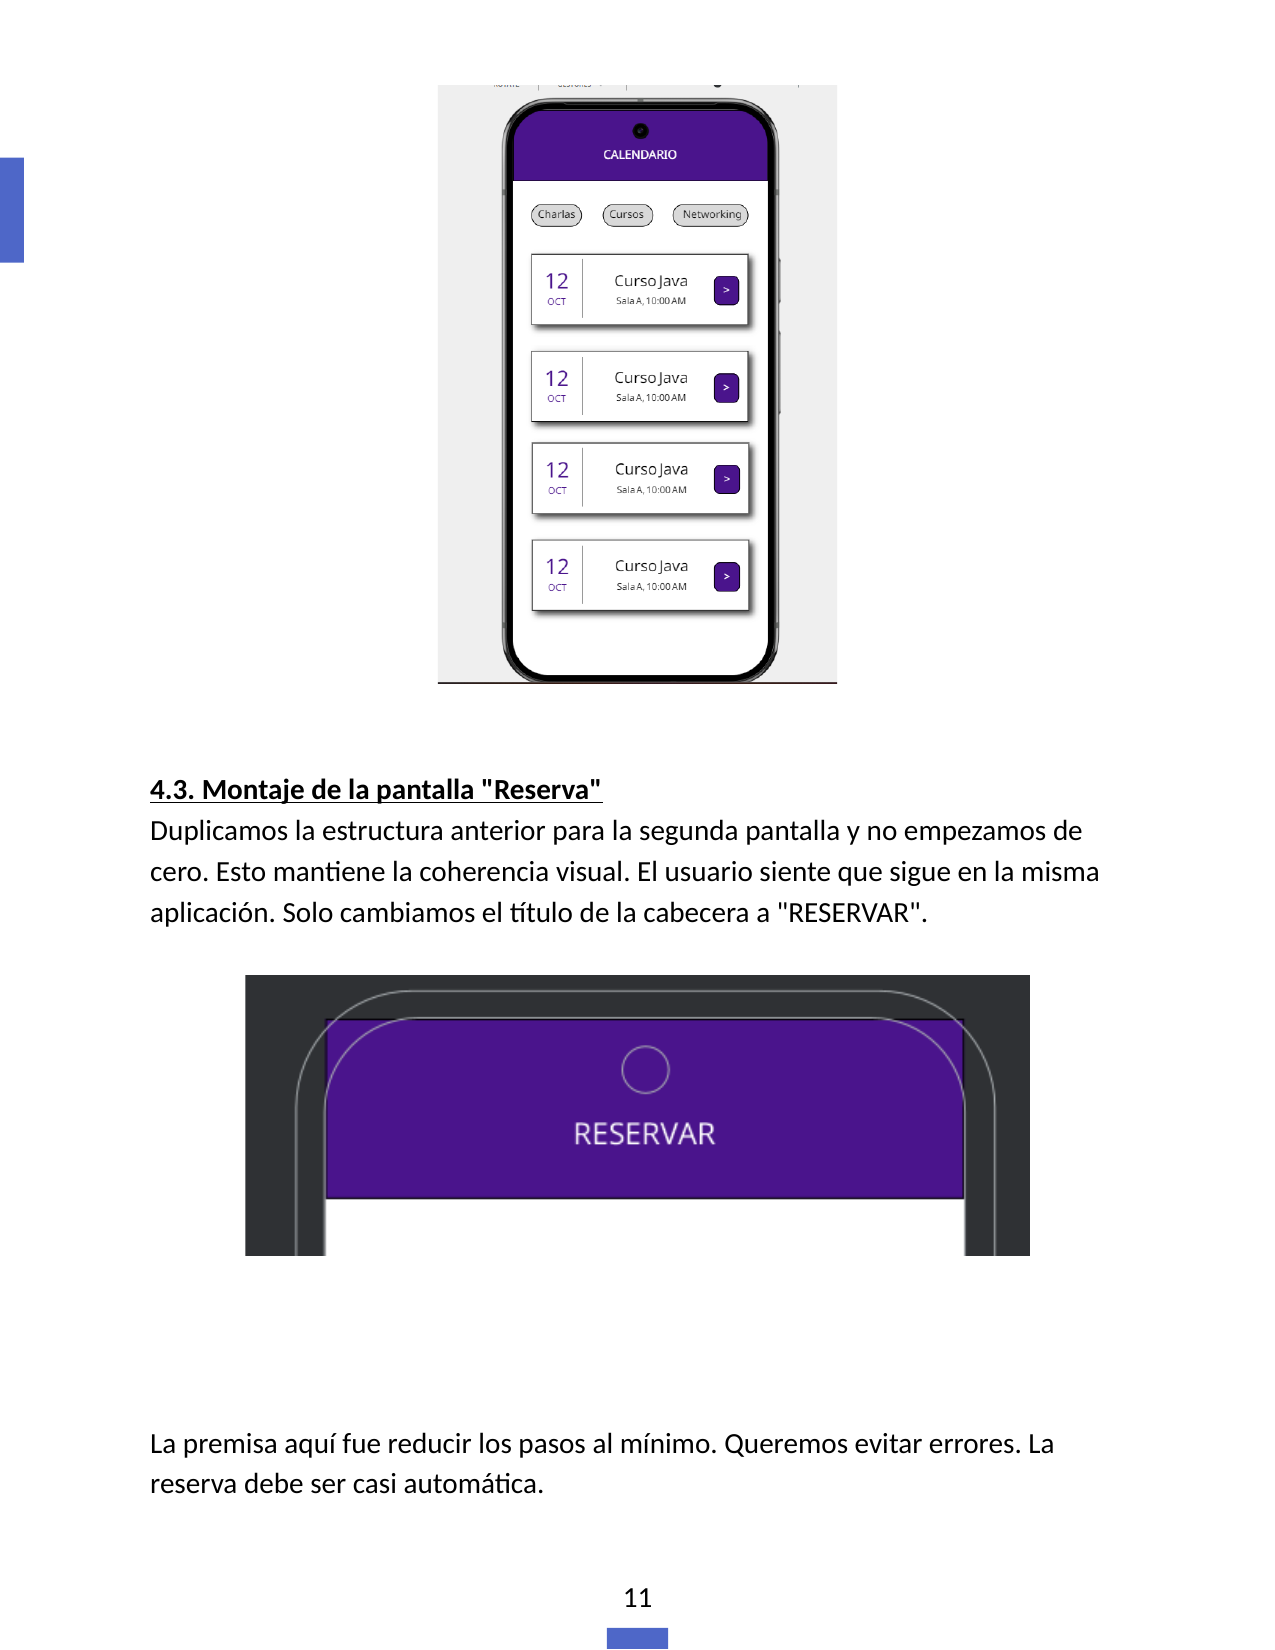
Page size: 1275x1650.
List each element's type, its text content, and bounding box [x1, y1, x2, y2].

picture [437, 85, 838, 684]
text La premisa aquí fue reducir los pasos al mínimo. Queremos evitar errores. La reserva debe ser casi automática. [150, 1425, 1125, 1501]
text 4.3. Montaje de la pantalla "Reserva" [150, 771, 1125, 807]
text Duplicamos la estructura anterior para la segunda pantalla y no empezamos de cero. Esto mantiene la coherencia visual. El usuario siente que sigue en la misma aplicación. Solo cambiamos el título de la cabecera a "RESERVAR". [150, 812, 1125, 929]
picture [245, 975, 1030, 1256]
